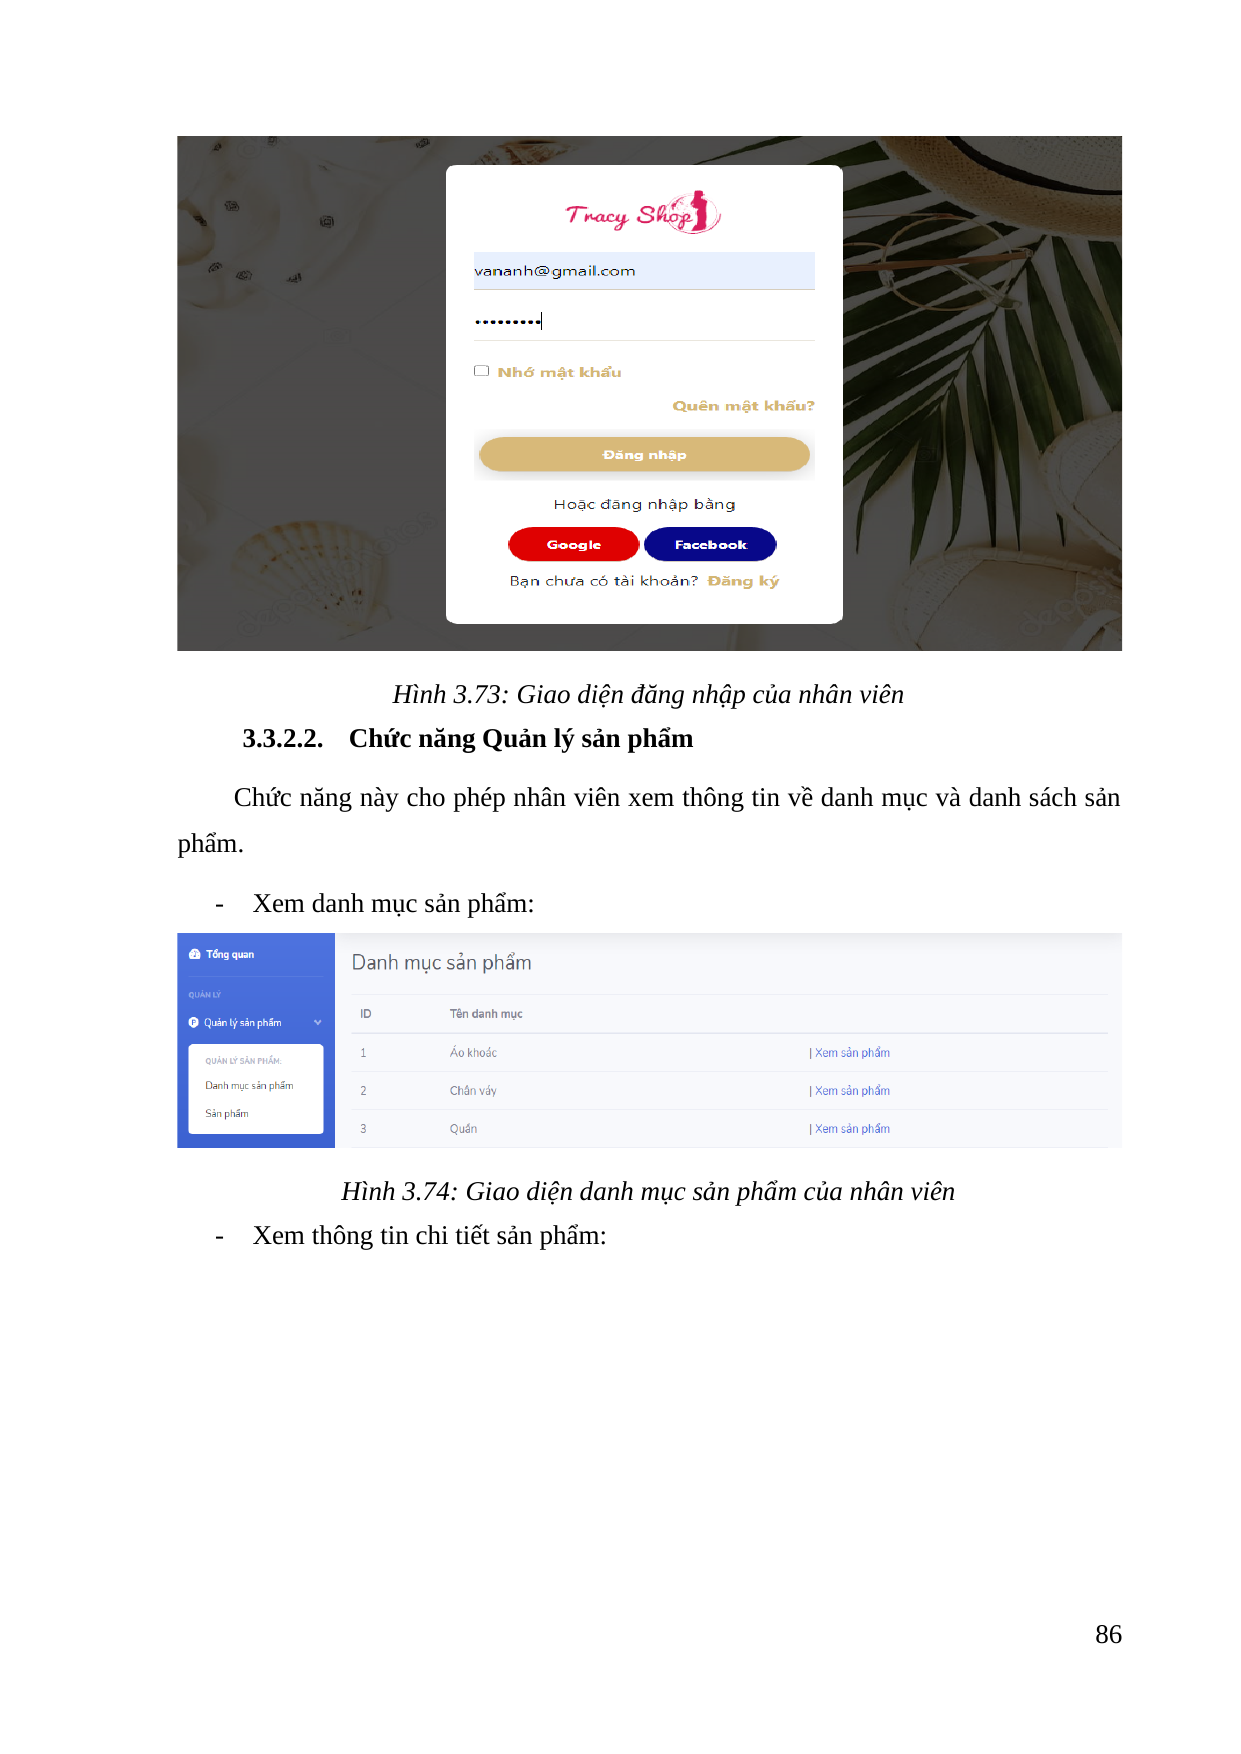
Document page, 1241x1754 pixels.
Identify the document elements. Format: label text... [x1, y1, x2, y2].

list Xem thông tin chi tiết sản phẩm: [215, 1219, 1122, 1250]
text Chức năng này cho phép nhân viên xem thông tin về danh mục và danh sách sản phẩm. [177, 781, 1122, 859]
picture [177, 136, 1123, 651]
picture [177, 933, 1123, 1148]
list Xem danh mục sản phẩm: [215, 887, 1122, 918]
subtitle Chức năng Quản lý sản phẩm [242, 722, 1122, 753]
